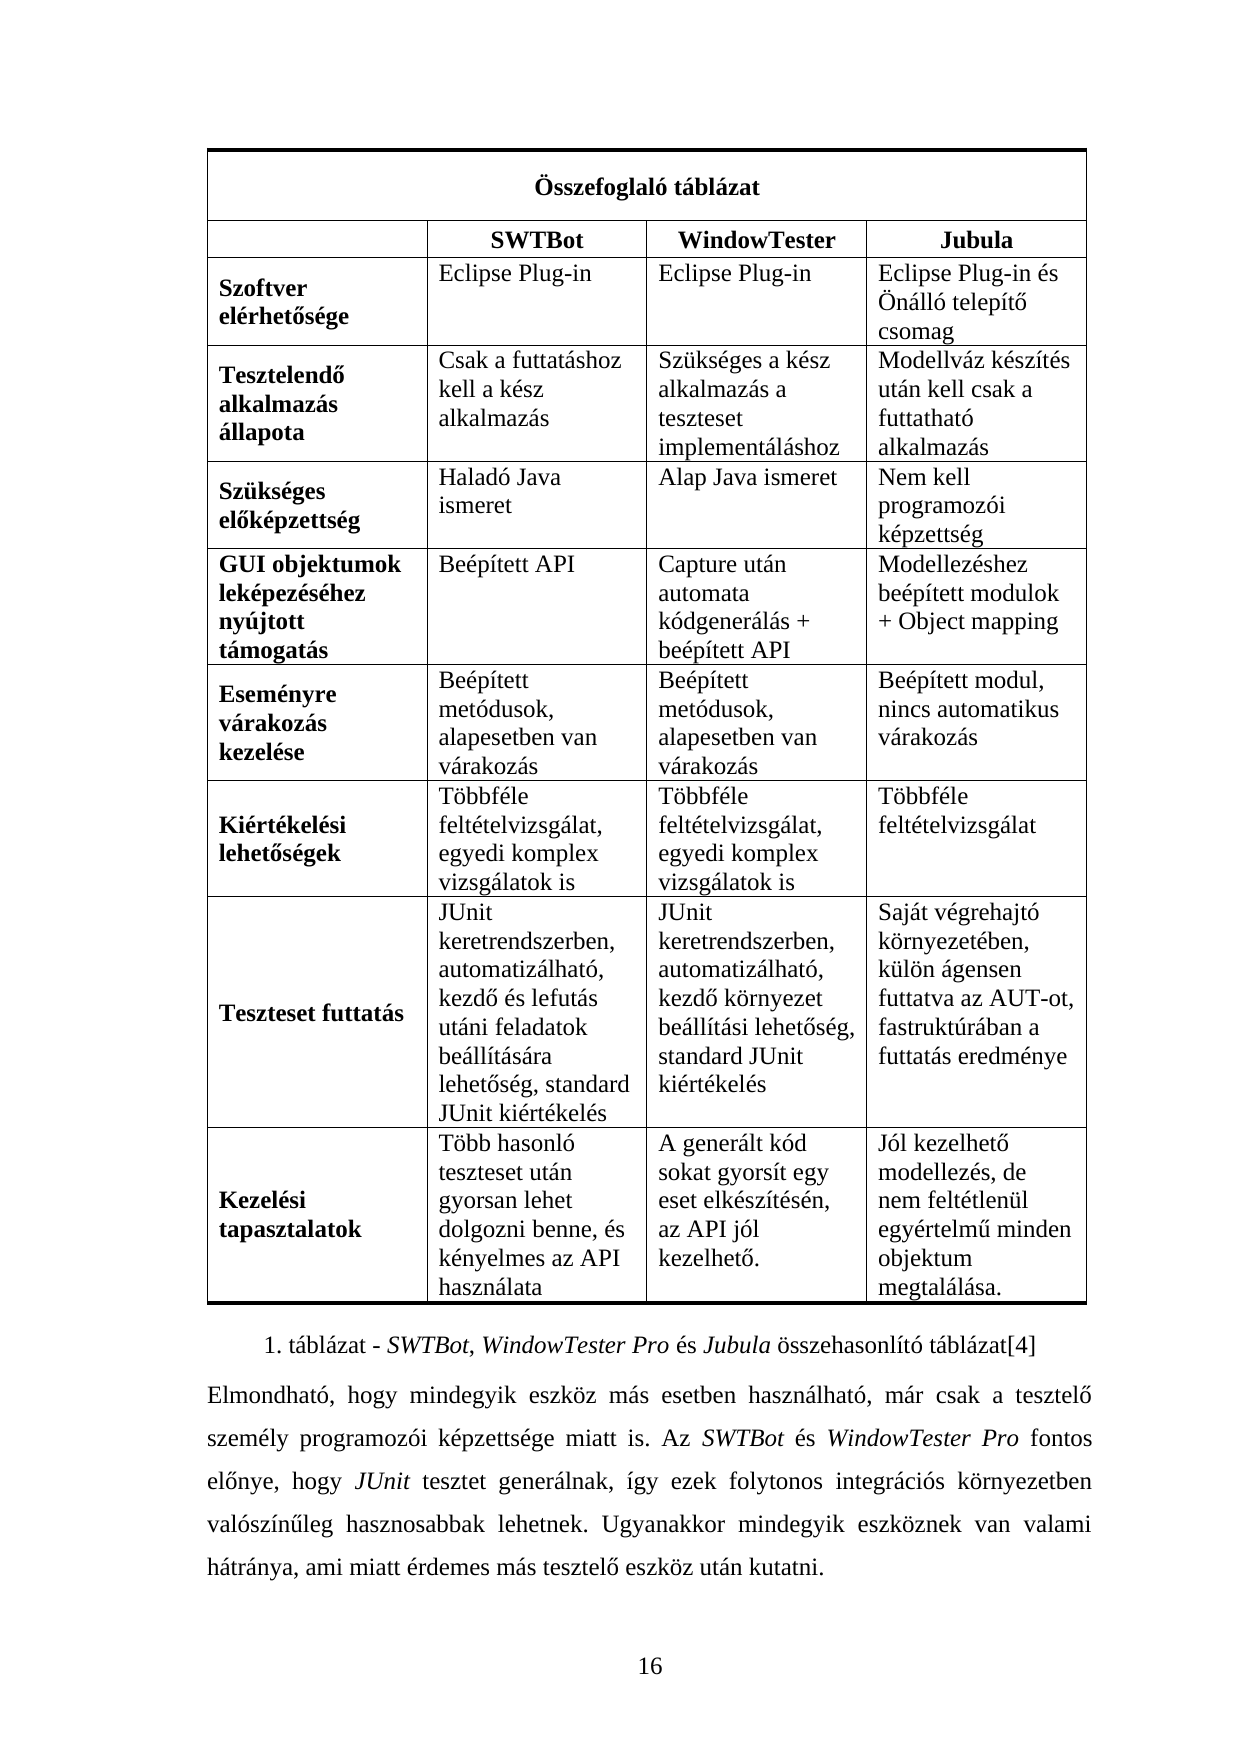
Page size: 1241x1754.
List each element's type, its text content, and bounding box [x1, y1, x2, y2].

text Elmondható, hogy mindegyik eszköz más esetben használható, már csak a tesztelő személy programozói képzettsége miatt is. Az SWTBot és WindowTester Pro fontos előnye, hogy JUnit tesztet generálnak, így ezek folytonos integrációs környezetben valószínűleg hasznosabbak lehetnek. Ugyanakkor mindegyik eszköznek van valami hátránya, ami miatt érdemes más tesztelő eszköz után kutatni. [207, 1380, 1092, 1581]
table_cell Haladó Java ismeret [428, 462, 646, 548]
table_cell Beépített API [428, 549, 646, 664]
table_cell Teszteset futtatás [208, 897, 427, 1127]
table_cell SWTBot [428, 221, 646, 257]
table_cell Szoftver elérhetősége [208, 258, 427, 344]
table_cell Jól kezelhető modellezés, de nem feltétlenül egyértelmű minden objektum megtalálása. [867, 1128, 1086, 1301]
table_cell A generált kód sokat gyorsít egy eset elkészítésén, az API jól kezelhető. [647, 1128, 866, 1301]
table_cell Nem kell programozói képzettség [867, 462, 1086, 548]
table_cell Beépített metódusok, alapesetben van várakozás [647, 665, 866, 780]
table_cell Beépített modul, nincs automatikus várakozás [867, 665, 1086, 780]
table_cell Kezelési tapasztalatok [208, 1128, 427, 1301]
table_cell Eclipse Plug-in [647, 258, 866, 344]
table_cell Tesztelendő alkalmazás állapota [208, 346, 427, 461]
table_cell Modellváz készítés után kell csak a futtatható alkalmazás [867, 346, 1086, 461]
table_cell Jubula [867, 221, 1086, 257]
table_cell JUnit keretrendszerben, automatizálható, kezdő és lefutás utáni feladatok beállítására lehetőség, standard JUnit kiértékelés [428, 897, 646, 1127]
table_cell Csak a futtatáshoz kell a kész alkalmazás [428, 346, 646, 461]
table_cell JUnit keretrendszerben, automatizálható, kezdő környezet beállítási lehetőség, standard JUnit kiértékelés [647, 897, 866, 1127]
table_cell Saját végrehajtó környezetében, külön ágensen futtatva az AUT-ot, fastruktúrában a futtatás eredménye [867, 897, 1086, 1127]
table_cell WindowTester [647, 221, 866, 257]
table_cell Eclipse Plug-in és Önálló telepítő csomag [867, 258, 1086, 344]
table_cell [208, 221, 427, 257]
table_cell Eseményre várakozás kezelése [208, 665, 427, 780]
table_cell Szükséges a kész alkalmazás a teszteset implementáláshoz [647, 346, 866, 461]
table_cell Többféle feltételvizsgálat, egyedi komplex vizsgálatok is [428, 781, 646, 896]
table_cell Modellezéshez beépített modulok + Object mapping [867, 549, 1086, 664]
table_header Összefoglaló táblázat [208, 152, 1086, 220]
table_cell Beépített metódusok, alapesetben van várakozás [428, 665, 646, 780]
table_cell Többféle feltételvizsgálat, egyedi komplex vizsgálatok is [647, 781, 866, 896]
table_cell Alap Java ismeret [647, 462, 866, 548]
table_cell Szükséges előképzettség [208, 462, 427, 548]
table_cell Kiértékelési lehetőségek [208, 781, 427, 896]
table_cell Több hasonló teszteset után gyorsan lehet dolgozni benne, és kényelmes az API használata [428, 1128, 646, 1301]
table_cell Capture után automata kódgenerálás + beépített API [647, 549, 866, 664]
table_cell Eclipse Plug-in [428, 258, 646, 344]
table_cell GUI objektumok leképezéséhez nyújtott támogatás [208, 549, 427, 664]
table_cell Többféle feltételvizsgálat [867, 781, 1086, 896]
